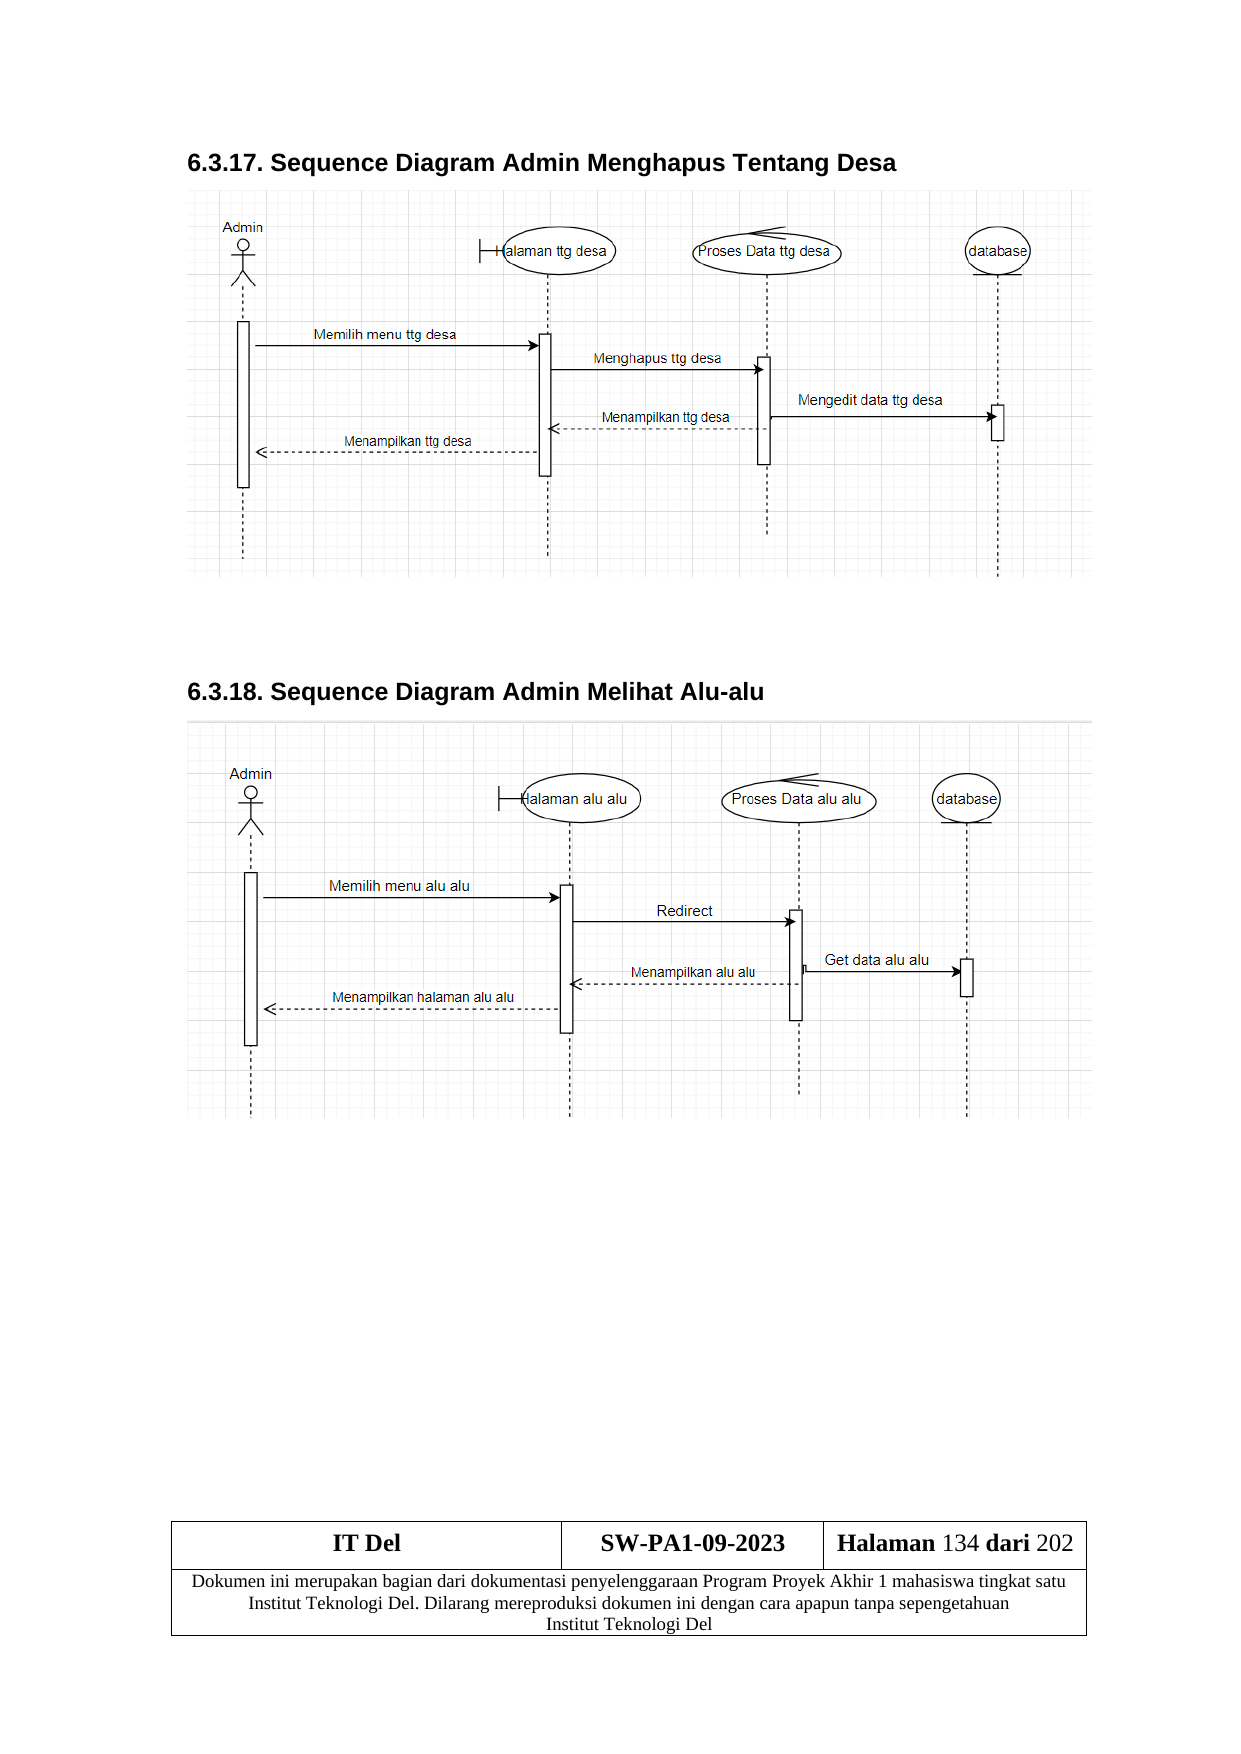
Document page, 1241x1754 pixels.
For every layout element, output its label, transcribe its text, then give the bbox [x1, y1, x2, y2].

picture [187, 190, 1093, 577]
picture [187, 720, 1093, 1118]
text 6.3.17. Sequence Diagram Admin Menghapus Tentang Desa [187, 148, 1092, 176]
text 6.3.18. Sequence Diagram Admin Melihat Alu-alu [187, 677, 1092, 706]
